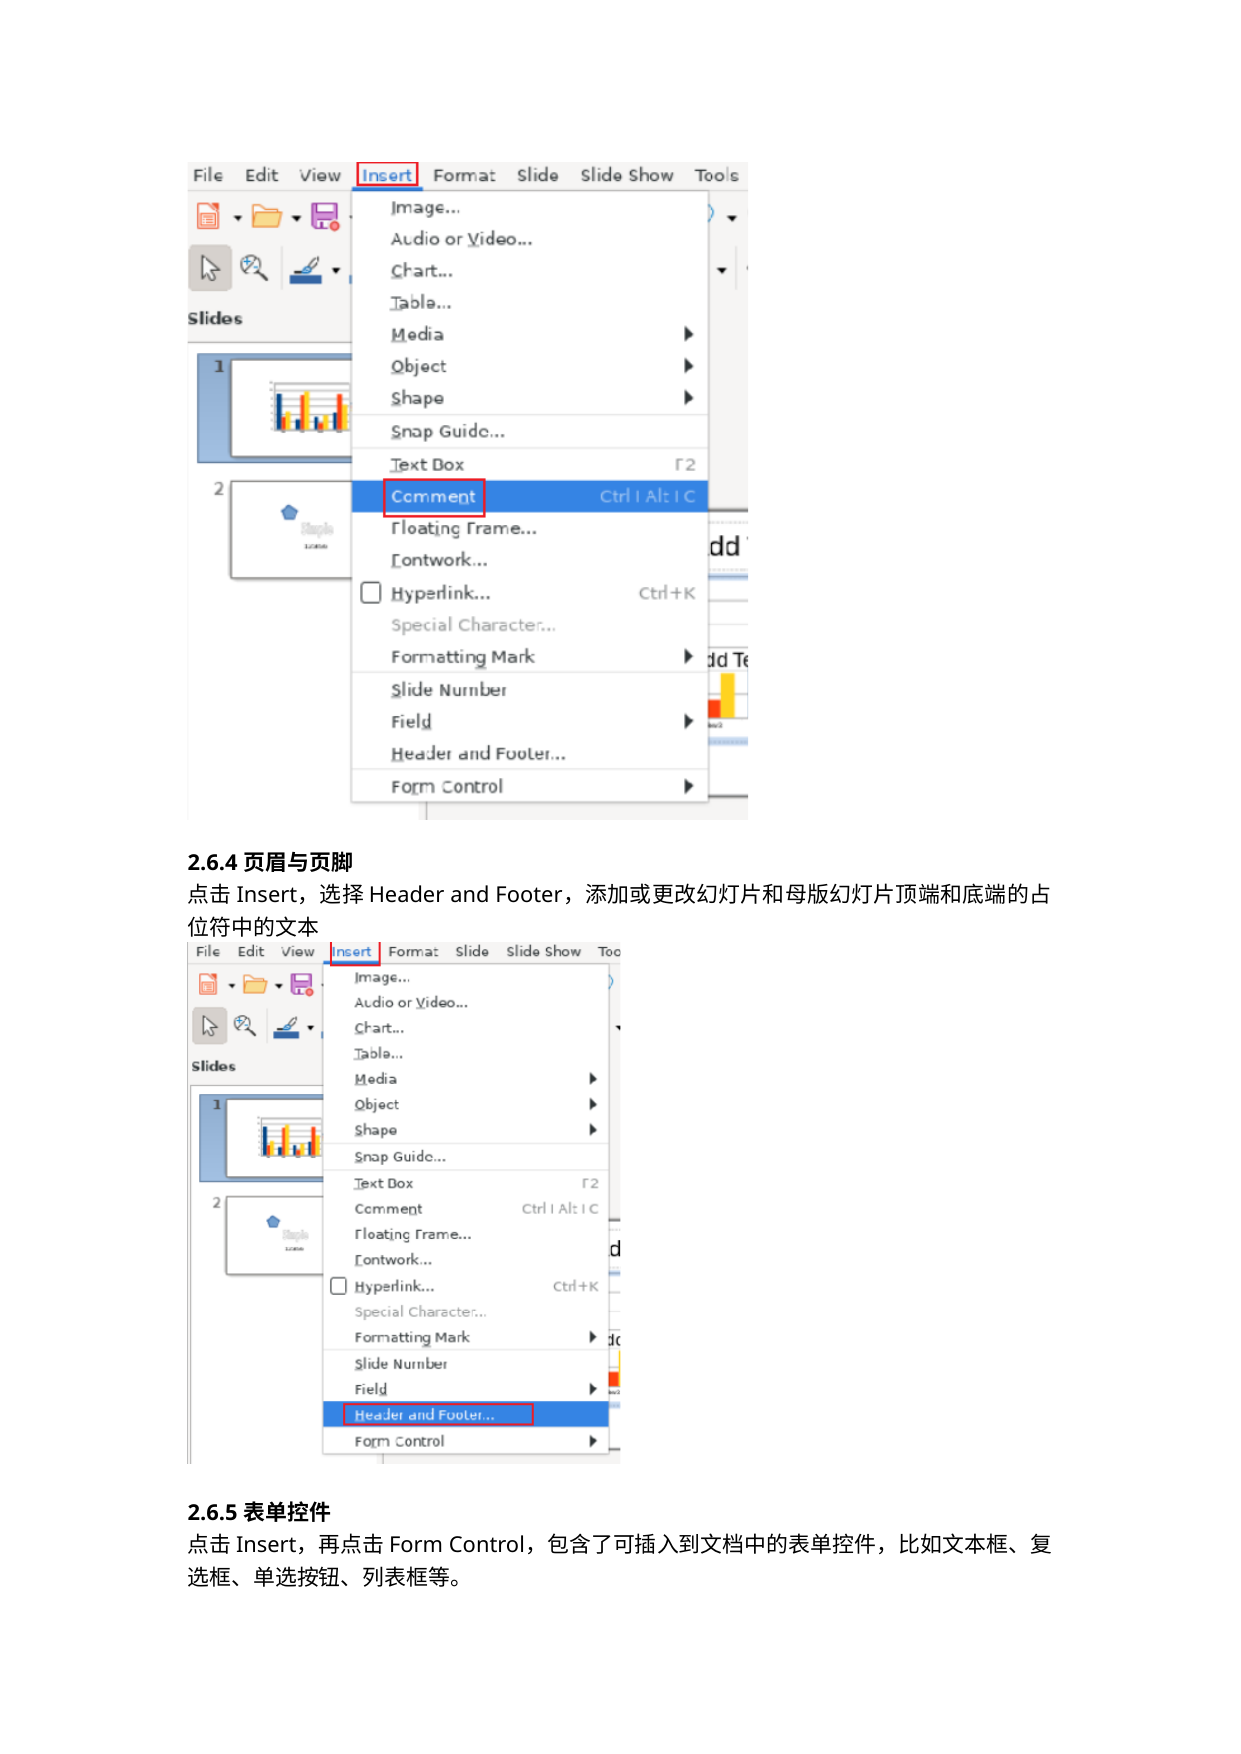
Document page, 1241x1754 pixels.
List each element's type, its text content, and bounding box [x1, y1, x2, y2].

text 2.6.5 表单控件 [187, 1494, 1053, 1527]
picture [187, 162, 749, 820]
text 点击Insert，再点击Form Control，包含了可插入到文档中的表单控件，比如文本框、复选框、单选按钮、列表框等。 [187, 1527, 1053, 1592]
text 点击Insert，选择Header and Footer，添加或更改幻灯片和母版幻灯片顶端和底端的占位符中的文本 [187, 877, 1053, 942]
text 2.6.4 页眉与页脚 [187, 844, 1053, 877]
picture [187, 942, 621, 1464]
